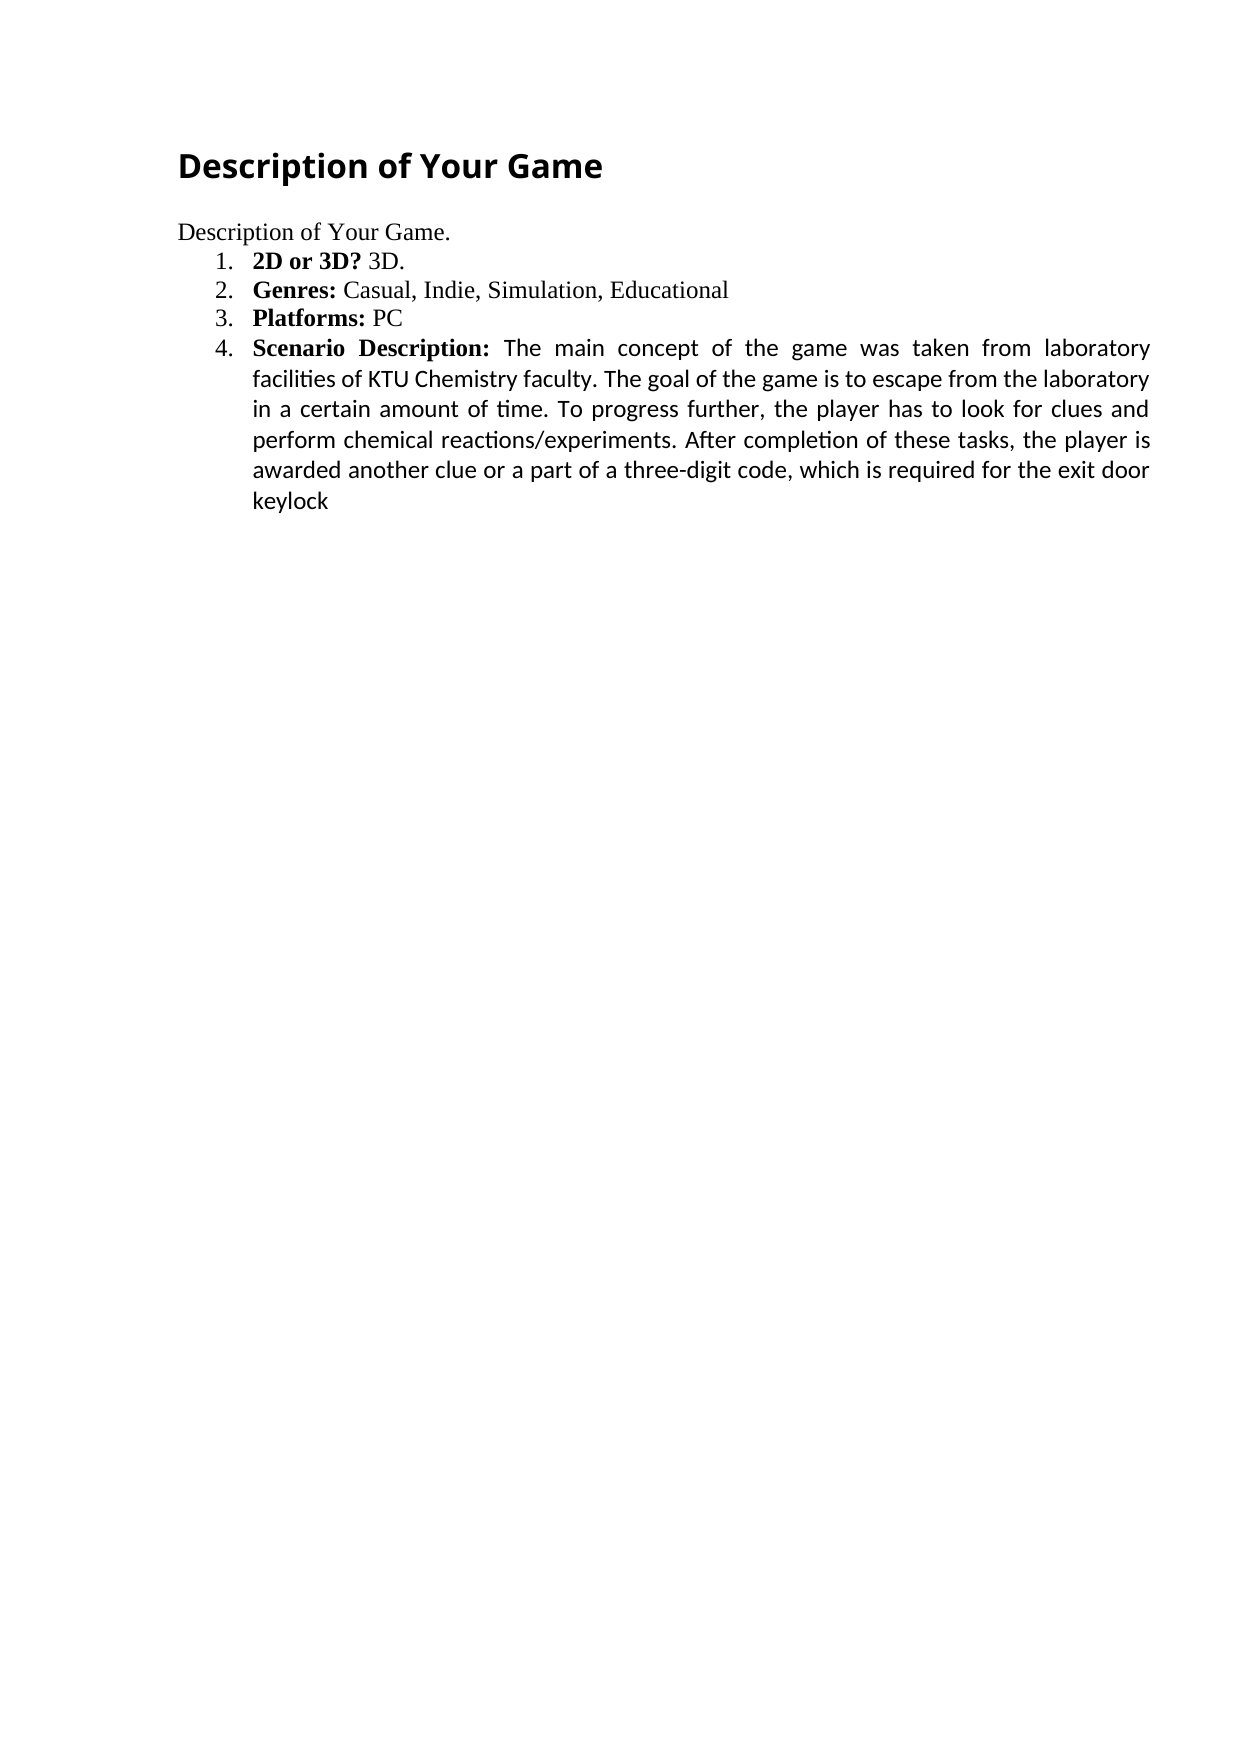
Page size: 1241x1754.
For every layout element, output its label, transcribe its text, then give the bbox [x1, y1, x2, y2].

list Scenario Description: The main concept of the game was taken from laboratory facilities of KTU Chemistry faculty. The goal of the game is to escape from the laboratory in a certain amount of time. To progress further, the player has to look for clues and perform chemical reactions/experiments. After completion of these tasks, the player is awarded another clue or a part of a three-digit code, which is required for the exit door keylock [215, 332, 1152, 515]
text Description of Your Game. [177, 217, 1152, 246]
subtitle Description of Your Game [177, 143, 1152, 188]
list 2D or 3D? 3D. [215, 246, 1152, 275]
list Genres: Casual, Indie, Simulation, Educational [215, 275, 1152, 303]
list Platforms: PC [215, 303, 1152, 332]
